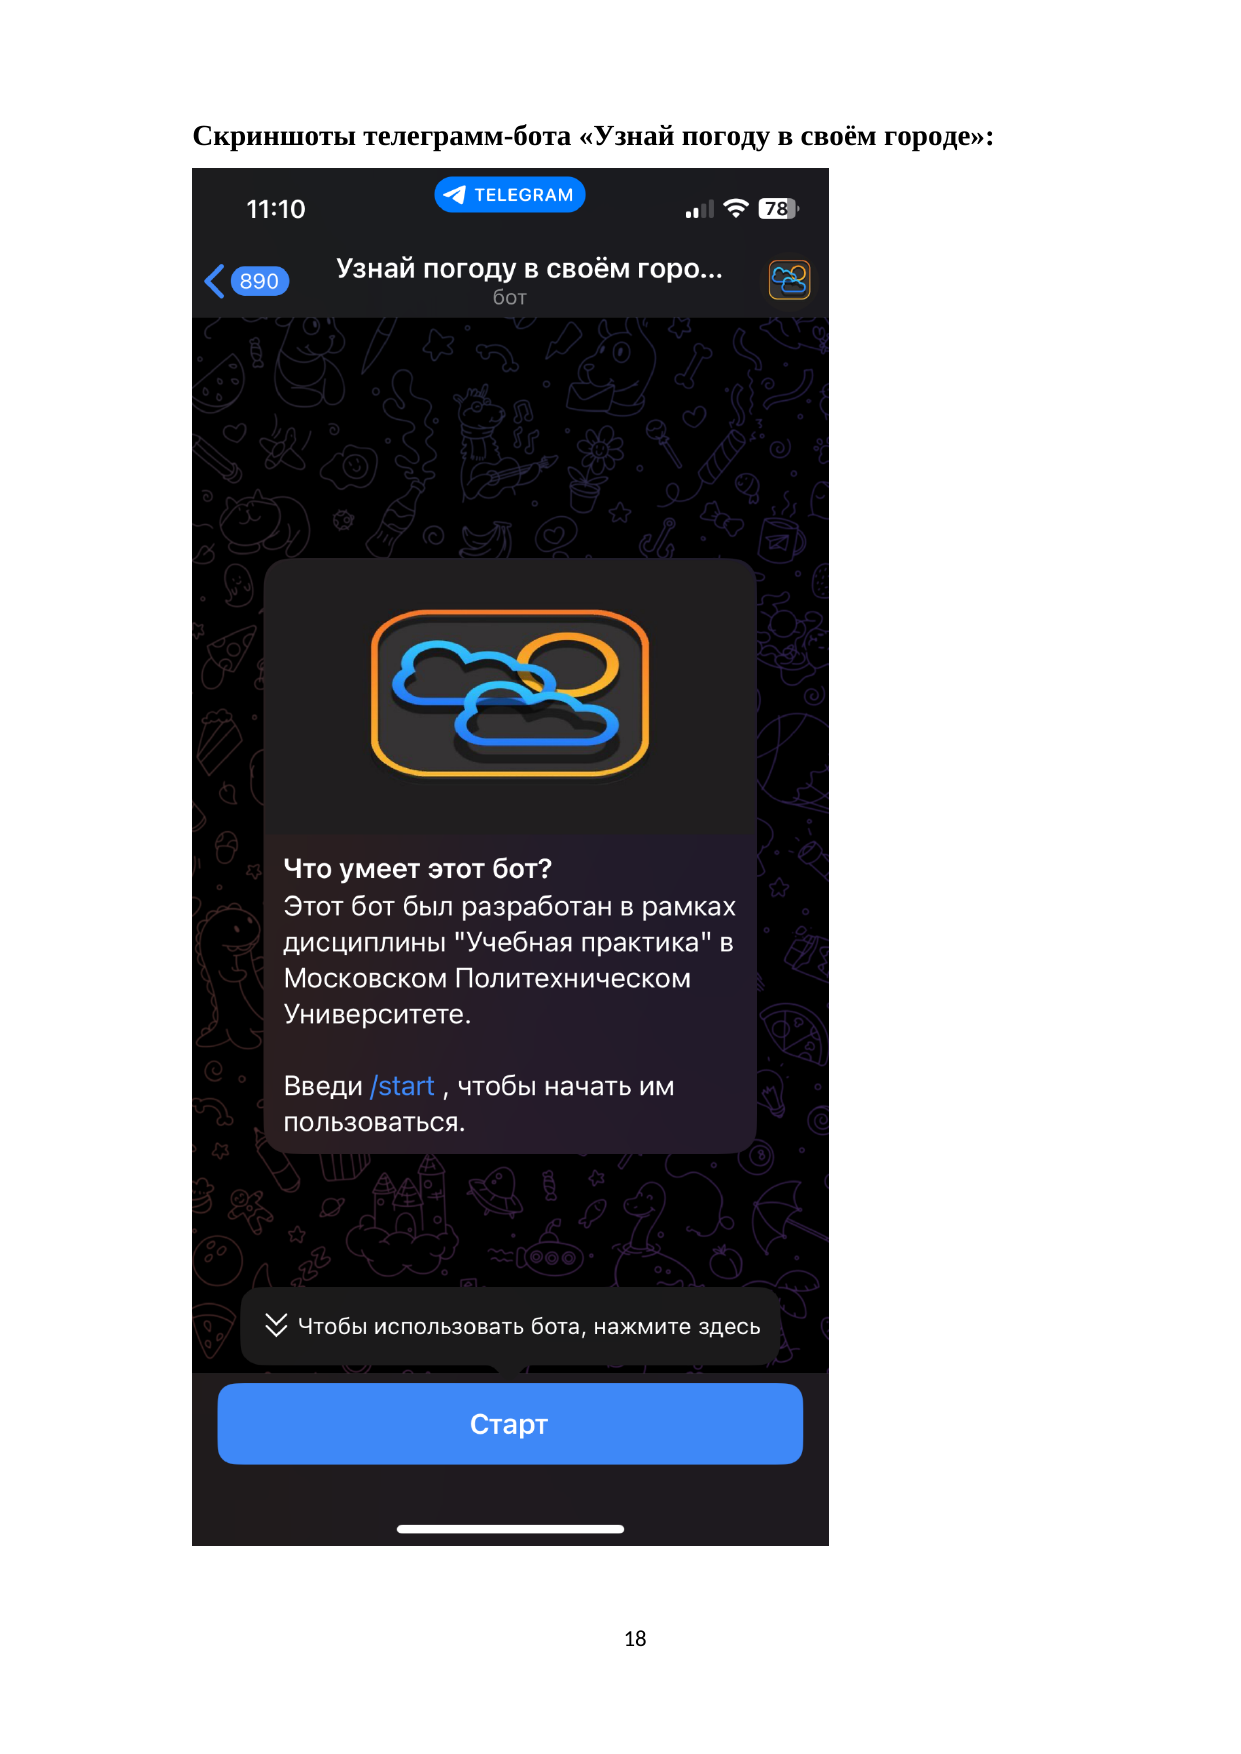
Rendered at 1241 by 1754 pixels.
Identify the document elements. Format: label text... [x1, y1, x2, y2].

picture [192, 168, 829, 1546]
list Скриншоты телеграмм-бота «Узнай погоду в своём городе»: [118, 118, 1152, 152]
